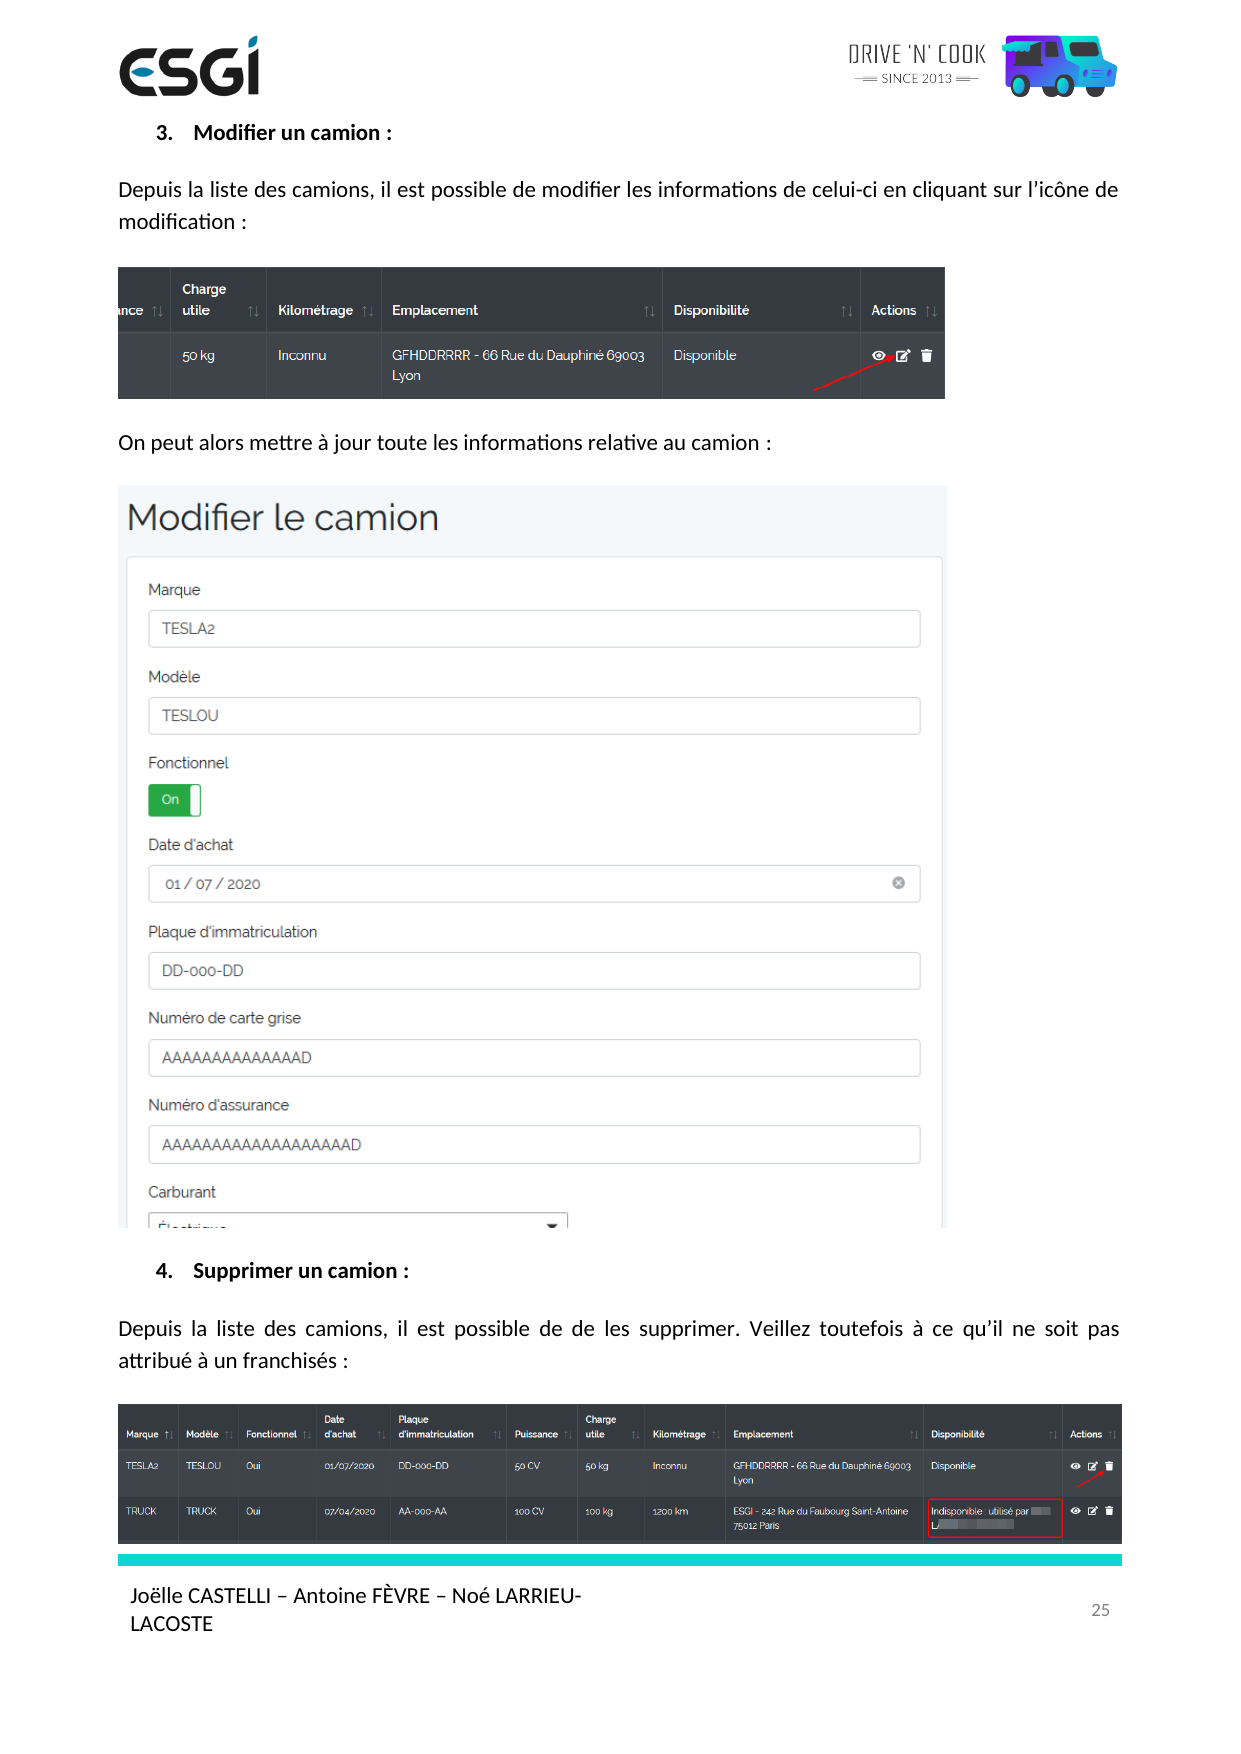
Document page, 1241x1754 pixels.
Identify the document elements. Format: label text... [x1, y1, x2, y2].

picture [118, 1403, 1123, 1544]
text Depuis la liste des camions, il est possible de modifier les informations de celui-ci en cliquant sur l’icône de modification : [118, 175, 1122, 236]
list Modifier un camion : [156, 118, 1122, 146]
picture [118, 485, 948, 1228]
picture [118, 264, 948, 399]
list Supprimer un camion : [156, 1257, 1122, 1285]
picture [118, 35, 259, 98]
text Depuis la liste des camions, il est possible de de les supprimer. Veillez toutefois à ce qu’il ne soit pas attribué à un franchisés : [118, 1314, 1122, 1374]
picture [997, 30, 1122, 101]
picture [837, 40, 996, 91]
text On peut alors mettre à jour toute les informations relative au camion : [118, 428, 1122, 456]
